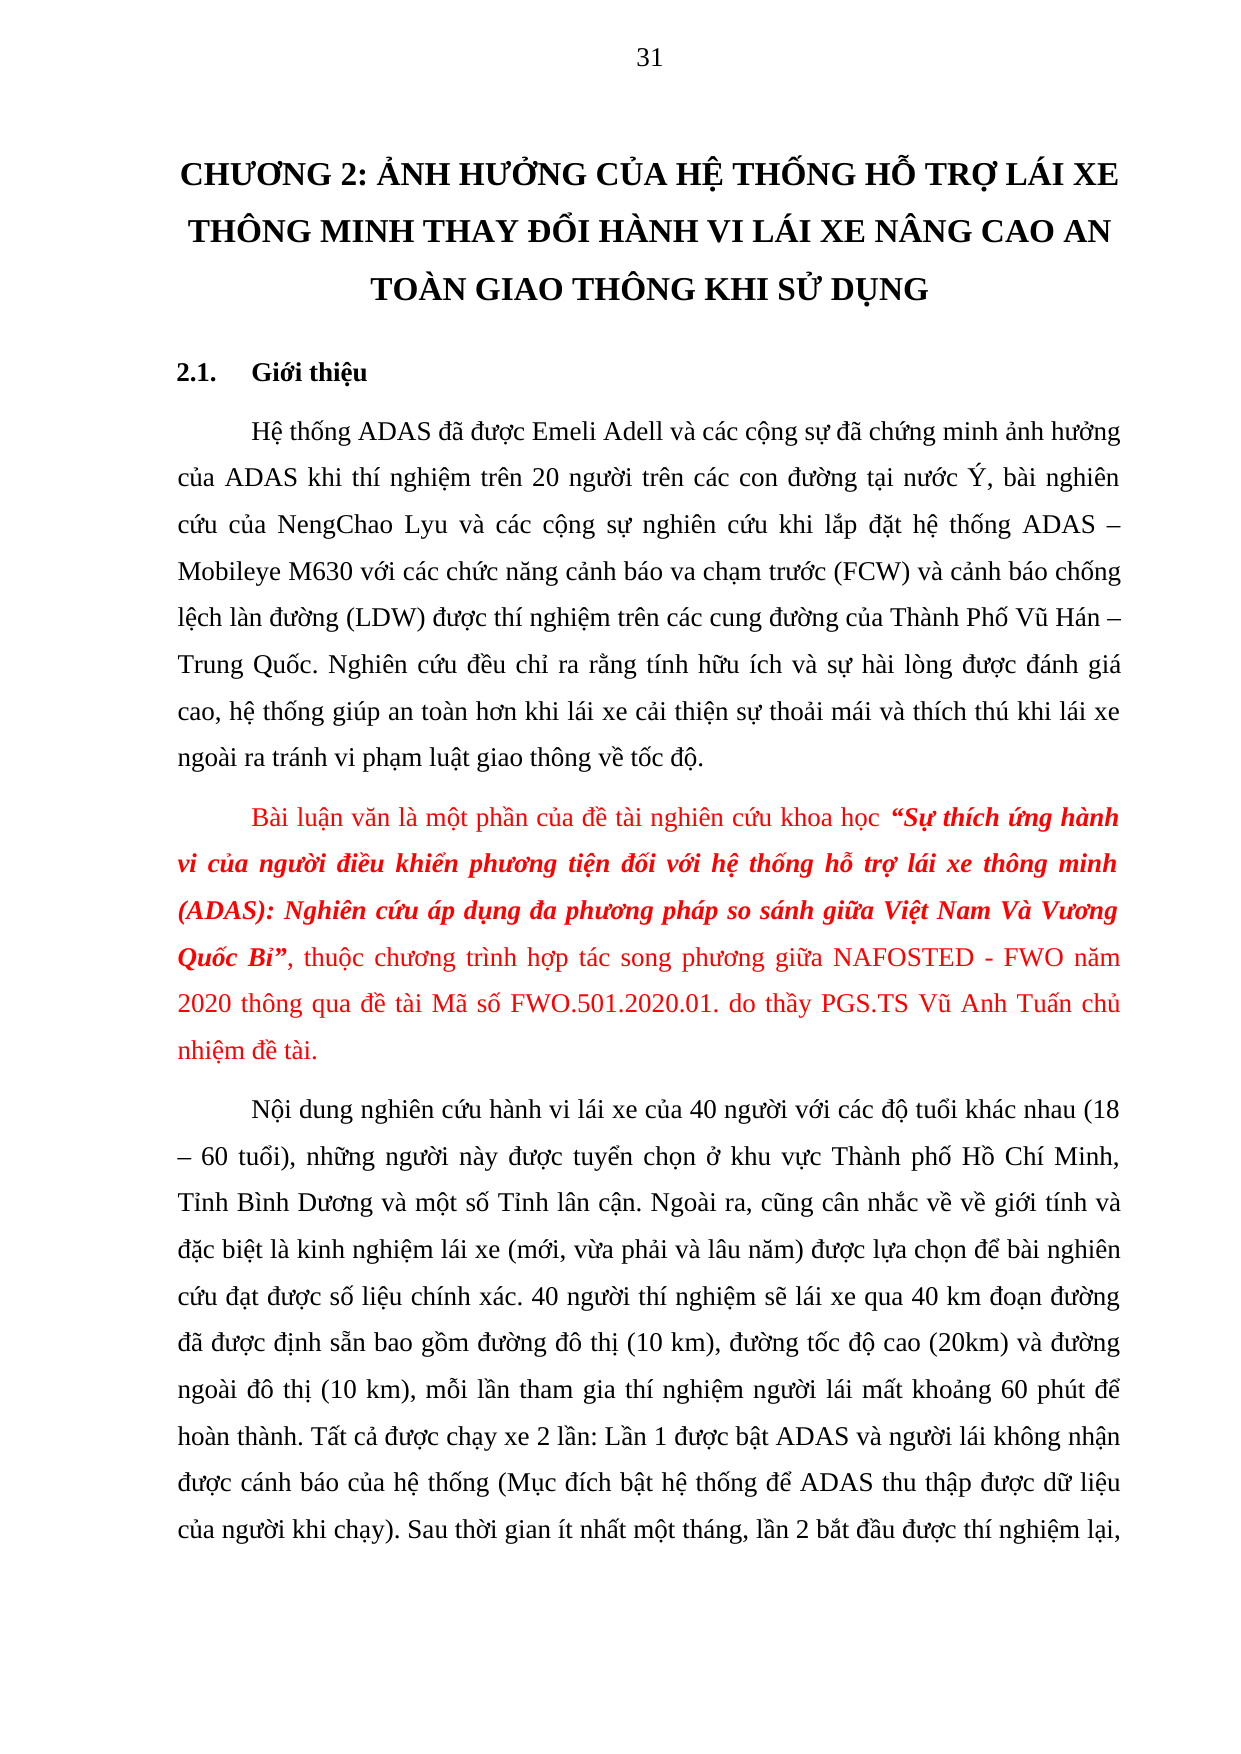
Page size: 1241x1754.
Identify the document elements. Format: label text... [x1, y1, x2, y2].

text Hệ thống ADAS đã được Emeli Adell và các cộng sự đã chứng minh ảnh hưởng của ADAS khi thí nghiệm trên 20 người trên các con đường tại nước Ý, bài nghiên cứu của NengChao Lyu và các cộng sự nghiên cứu khi lắp đặt hệ thống ADAS – Mobileye M630 với các chức năng cảnh báo va chạm trước (FCW) và cảnh báo chống lệch làn đường (LDW) được thí nghiệm trên các cung đường của Thành Phố Vũ Hán – Trung Quốc. Nghiên cứu đều chỉ ra rằng tính hữu ích và sự hài lòng được đánh giá cao, hệ thống giúp an toàn hơn khi lái xe cải thiện sự thoải mái và thích thú khi lái xe ngoài ra tránh vi phạm luật giao thông về tốc độ. [177, 415, 1122, 773]
text Bài luận văn là một phần của đề tài nghiên cứu khoa học “Sự thích ứng hành vi của người điều khiển phương tiện đối với hệ thống hỗ trợ lái xe thông minh (ADAS): Nghiên cứu áp dụng đa phương pháp so sánh giữa Việt Nam Và Vương Quốc Bỉ”, thuộc chương trình hợp tác song phương giữa NAFOSTED - FWO năm 2020 thông qua đề tài Mã số FWO.501.2020.01. do thầy PGS.TS Vũ Anh Tuấn chủ nhiệm đề tài. [177, 801, 1122, 1065]
subtitle CHƯƠNG 2: ẢNH HƯỞNG CỦA HỆ THỐNG HỖ TRỢ LÁI XE THÔNG MINH THAY ĐỔI HÀNH VI LÁI XE NÂNG CAO AN TOÀN GIAO THÔNG KHI SỬ DỤNG [177, 154, 1122, 307]
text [177, 1093, 1122, 1544]
subtitle Giới thiệu [176, 356, 1122, 387]
